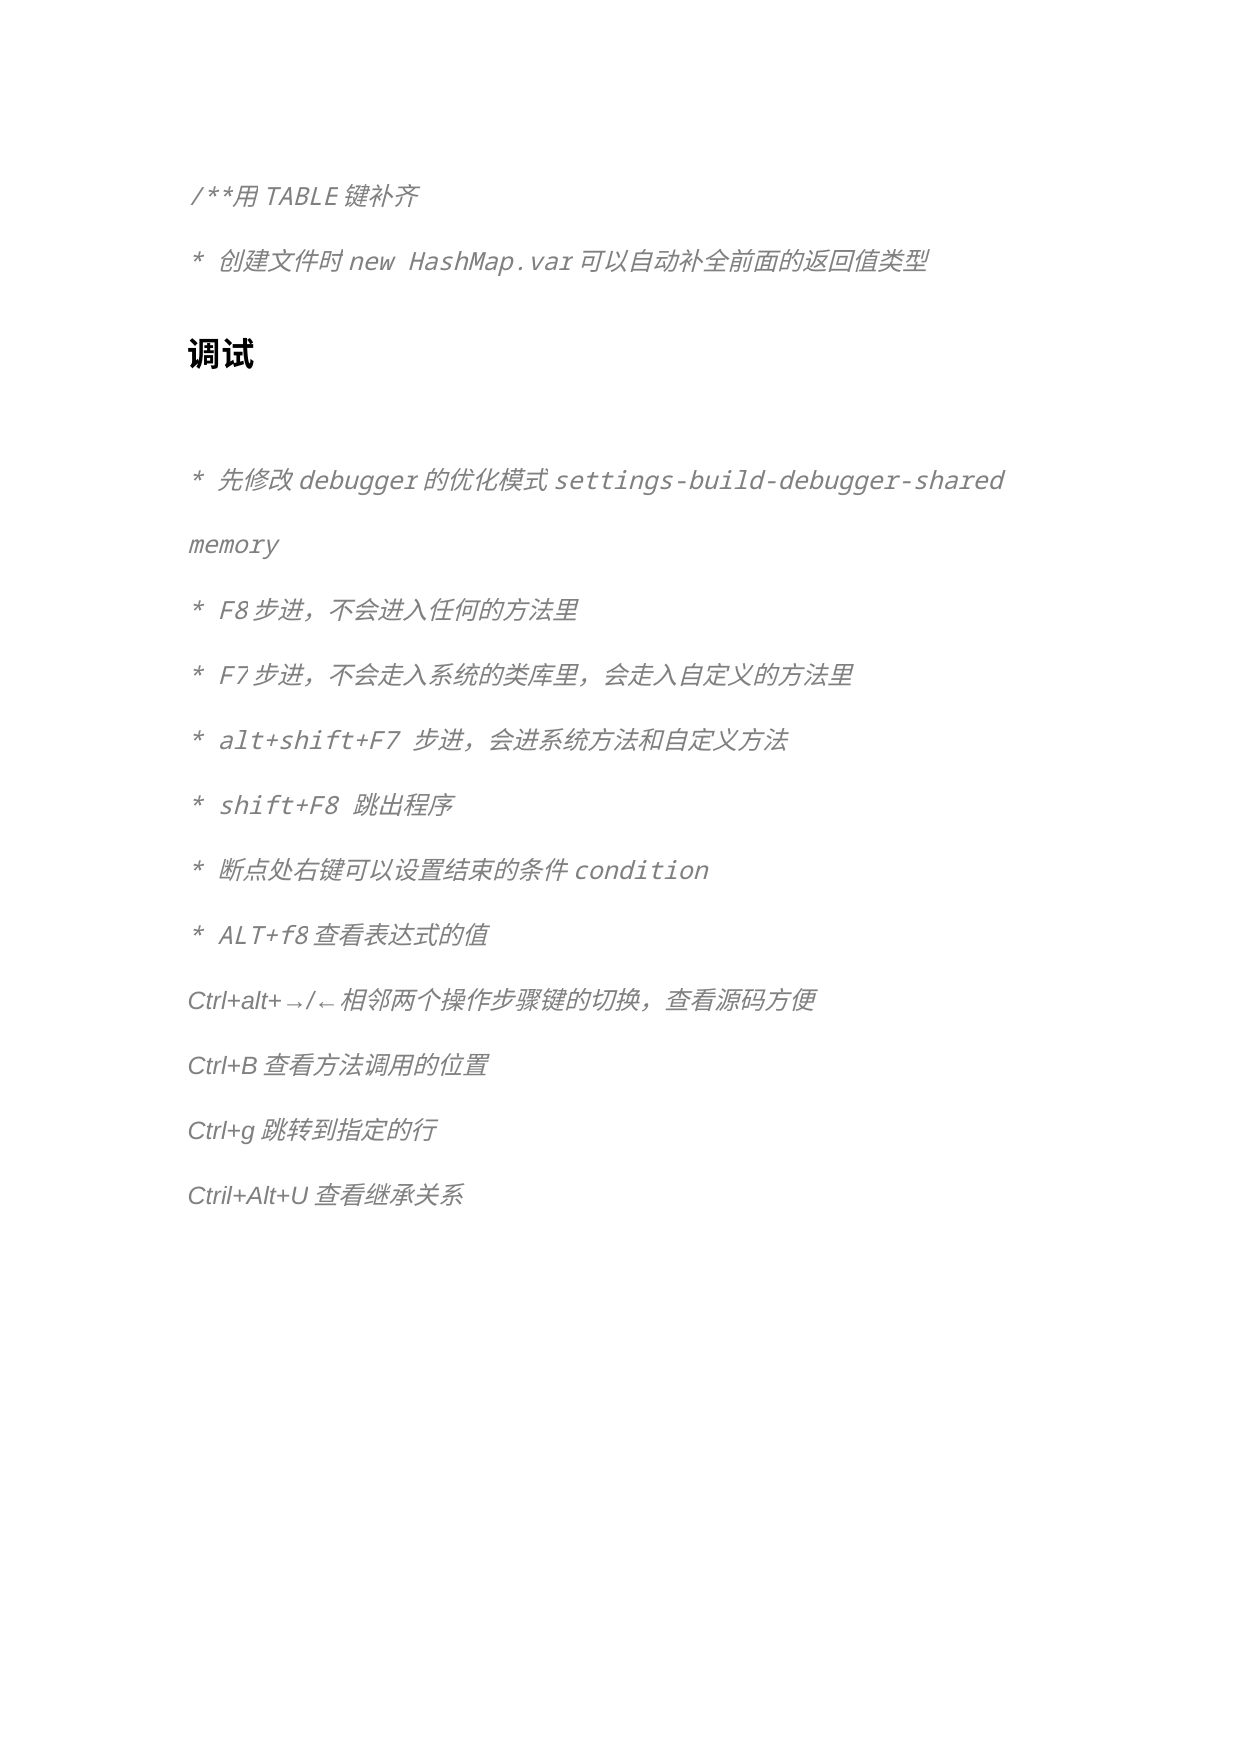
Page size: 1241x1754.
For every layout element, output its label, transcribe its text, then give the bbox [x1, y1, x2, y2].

text Ctril+Alt+U查看继承关系 [187, 1161, 1053, 1226]
subtitle 调试 [187, 319, 1053, 384]
text * 先修改debugger的优化模式settings-build-debugger-shared memory * F8步进，不会进入任何的方法里 * F7步进，不会走入系统的类库里，会走入自定义的方法里 * alt+shift+F7 步进，会进系统方法和自定义方法 * shift+F8 跳出程序 * 断点处右键可以设置结束的条件condition * ALT+f8查看表达式的值 [187, 446, 1053, 966]
text Ctrl+B查看方法调用的位置 [187, 1031, 1053, 1096]
text Ctrl+alt+→/←相邻两个操作步骤键的切换，查看源码方便 [187, 966, 1053, 1031]
text Ctrl+g跳转到指定的行 [187, 1096, 1053, 1161]
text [187, 162, 1053, 292]
